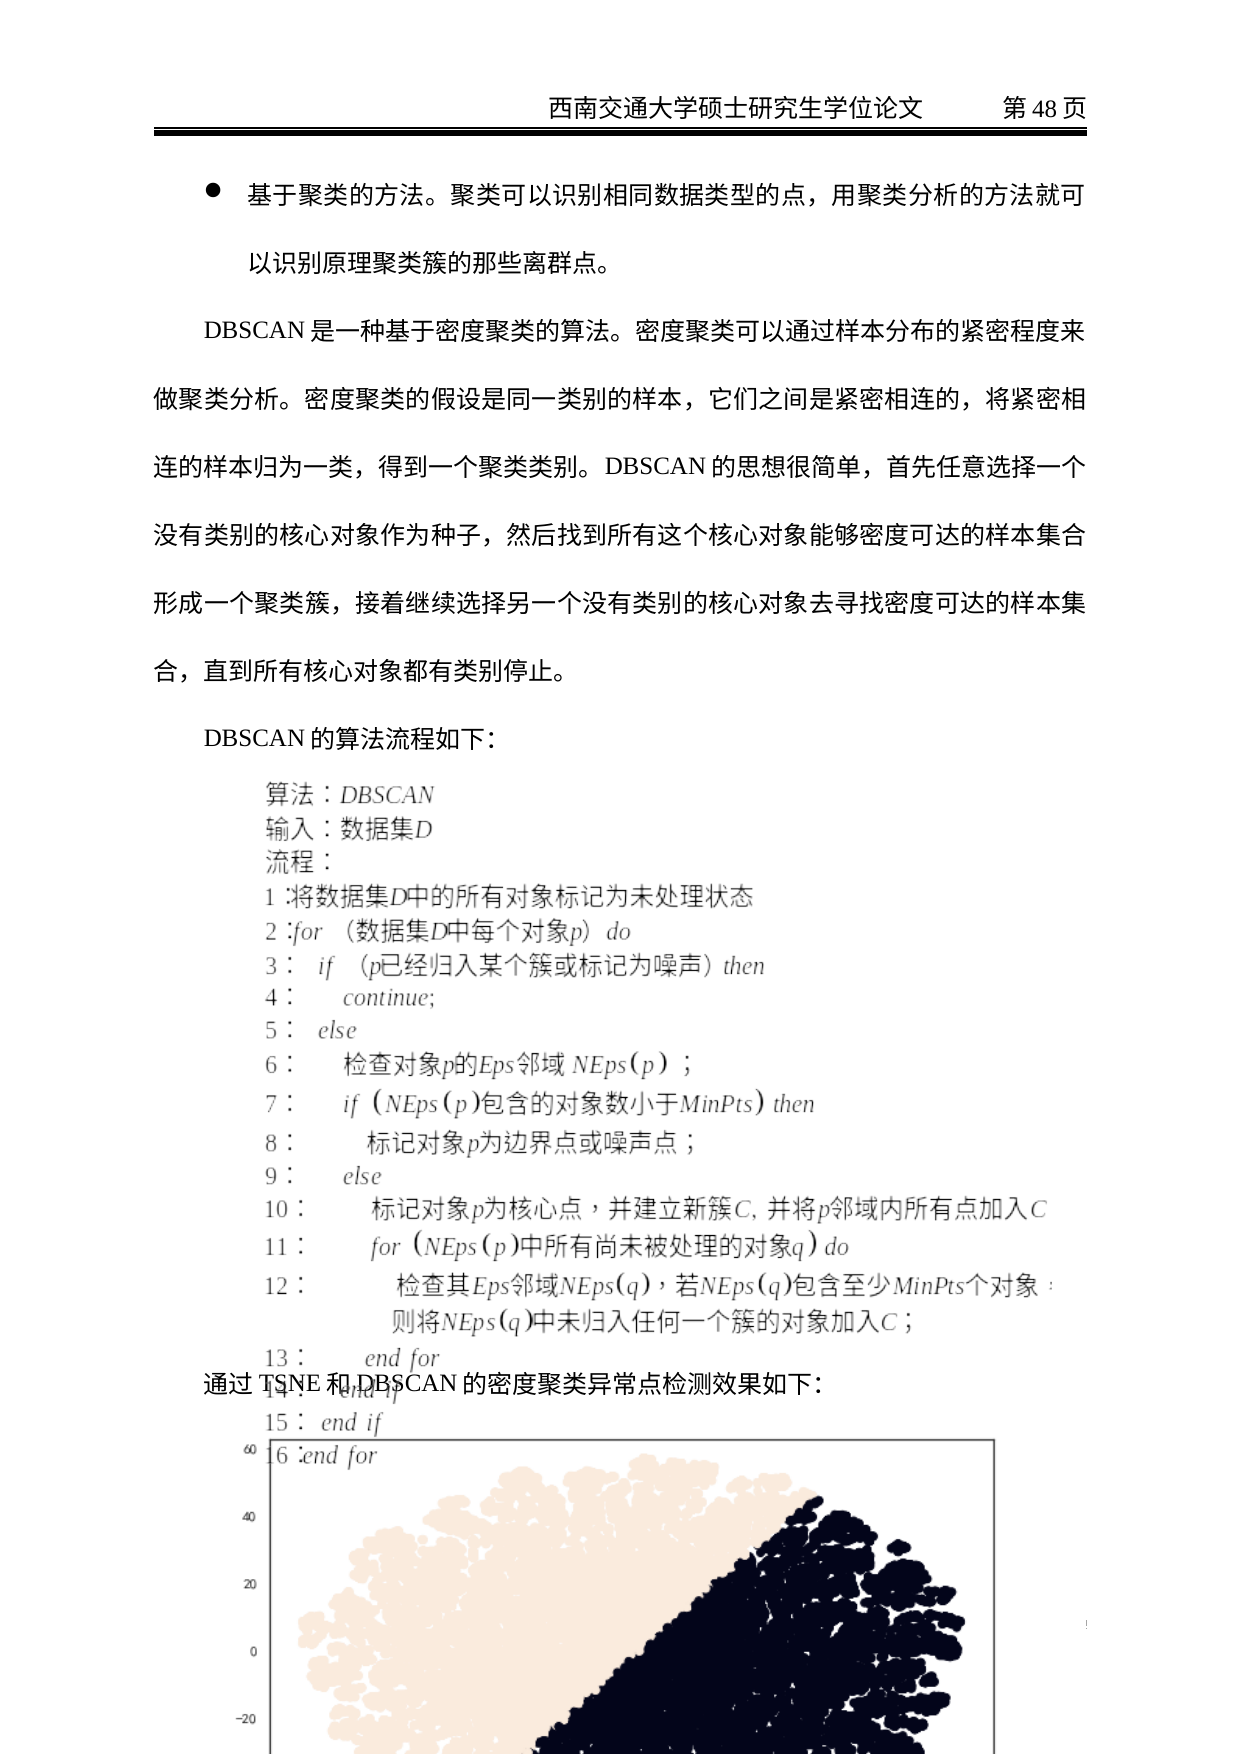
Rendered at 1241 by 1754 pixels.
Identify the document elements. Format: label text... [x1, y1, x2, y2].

text 通过TSNE和DBSCAN的密度聚类异常点检测效果如下： [153, 1348, 1087, 1416]
list 基于聚类的方法。聚类可以识别相同数据类型的点，用聚类分析的方法就可以识别原理聚类簇的那些离群点。 [203, 160, 1087, 296]
text DBSCAN是一种基于密度聚类的算法。密度聚类可以通过样本分布的紧密程度来做聚类分析。密度聚类的假设是同一类别的样本，它们之间是紧密相连的，将紧密相连的样本归为一类，得到一个聚类类别。DBSCAN的思想很简单，首先任意选择一个没有类别的核心对象作为种子，然后找到所有这个核心对象能够密度可达的样本集合形成一个聚类簇，接着继续选择另一个没有类别的核心对象去寻找密度可达的样本集合，直到所有核心对象都有类别停止。 [153, 296, 1087, 703]
text DBSCAN的算法流程如下： [153, 703, 1087, 771]
picture [153, 1419, 1087, 1754]
